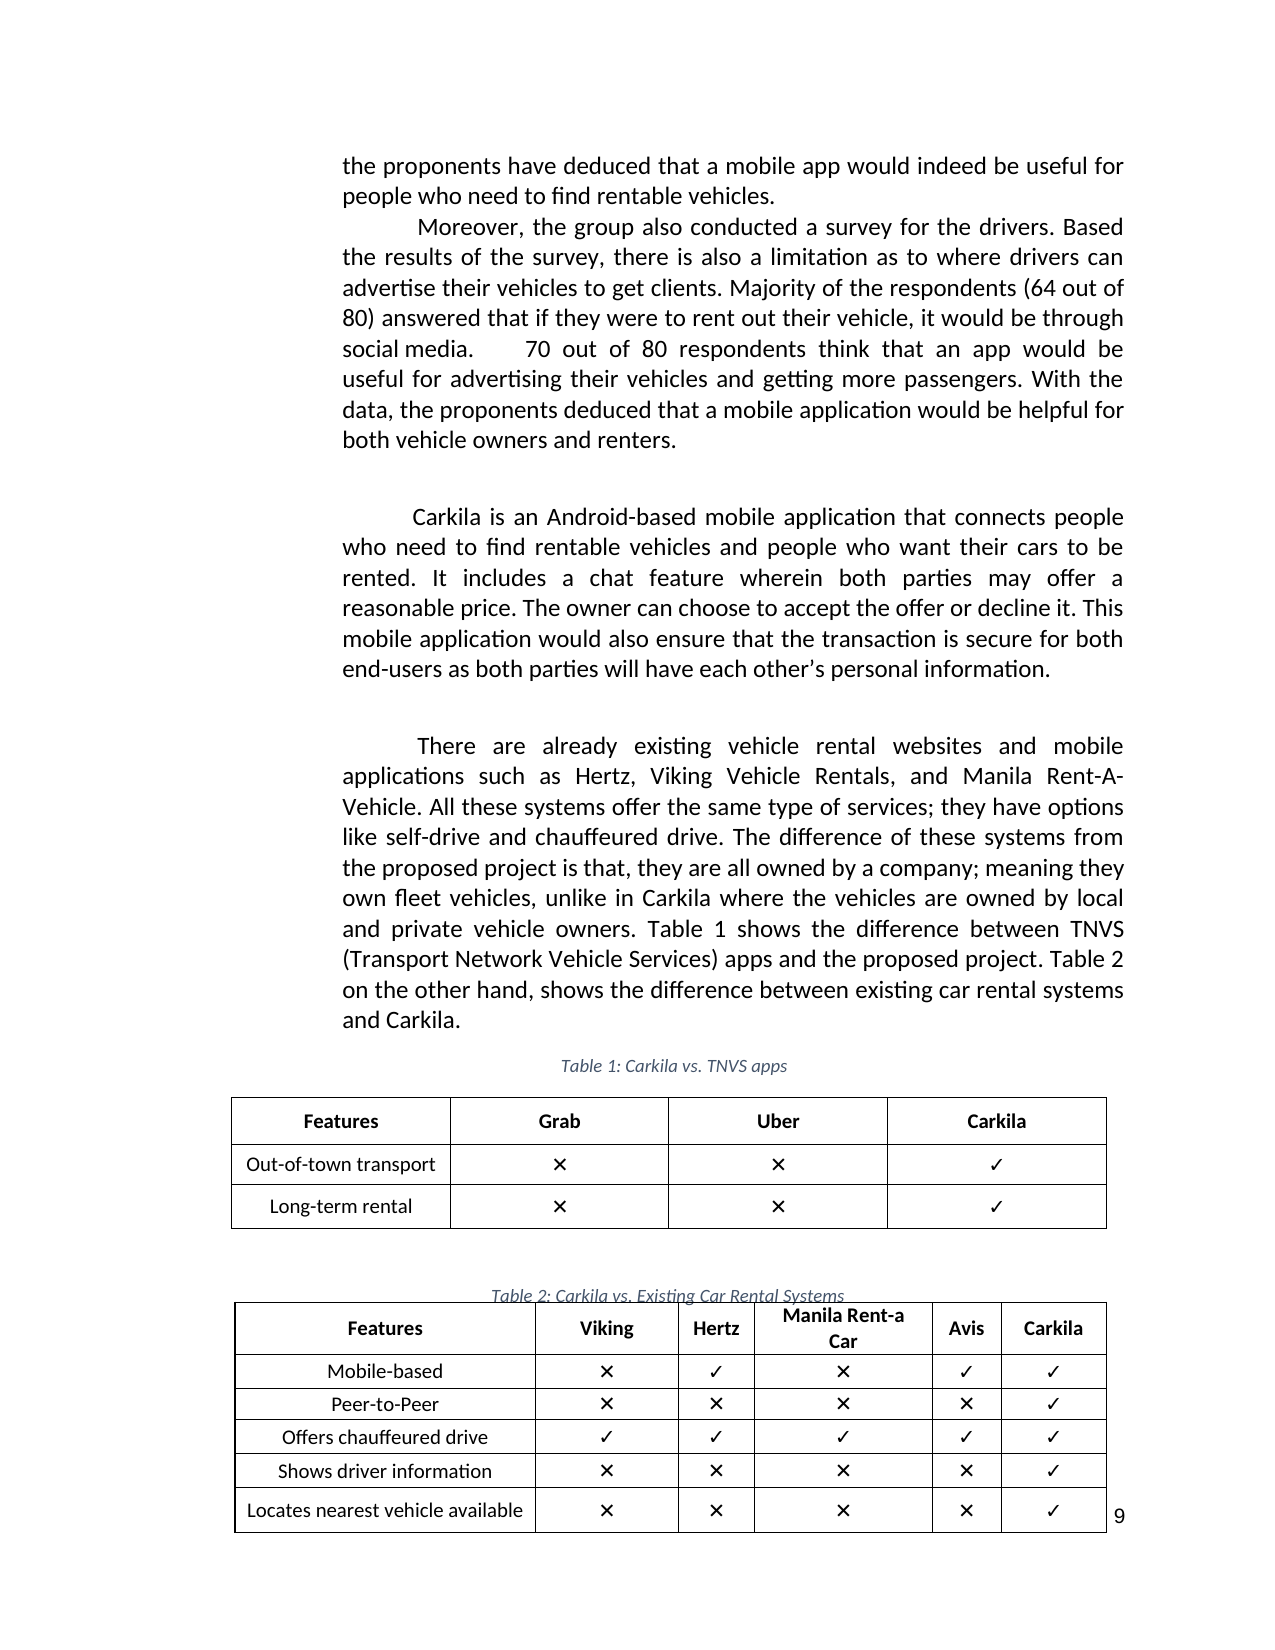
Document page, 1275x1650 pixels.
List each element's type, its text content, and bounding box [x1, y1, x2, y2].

table_cell ✕ [933, 1389, 1001, 1419]
table_cell ✕ [536, 1488, 678, 1532]
table_cell ✓ [679, 1420, 754, 1453]
text Table 2: Carkila vs. Existing Car Rental Systems [491, 1284, 847, 1302]
table_cell ✕ [755, 1355, 932, 1388]
table_header Carkila [888, 1098, 1106, 1144]
table_cell ✓ [1002, 1454, 1106, 1487]
table_cell ✕ [755, 1454, 932, 1487]
table_cell ✓ [1002, 1389, 1106, 1419]
table_cell ✕ [679, 1488, 754, 1532]
table_cell ✕ [933, 1454, 1001, 1487]
table_cell ✓ [1002, 1420, 1106, 1453]
table_cell ✕ [451, 1145, 668, 1184]
table_cell ✕ [755, 1389, 932, 1419]
table_cell Mobile-based [236, 1355, 535, 1388]
table_cell ✓ [536, 1420, 678, 1453]
table_cell ✕ [669, 1145, 887, 1184]
table_cell ✓ [888, 1185, 1106, 1227]
table_cell ✓ [755, 1420, 932, 1453]
text Table 1: Carkila vs. TNVS apps [561, 1054, 789, 1077]
table_cell Out-of-town transport [232, 1145, 450, 1184]
table_cell ✕ [669, 1185, 887, 1227]
table_header Hertz [679, 1303, 754, 1353]
table_cell ✓ [933, 1420, 1001, 1453]
table_cell Long-term rental [232, 1185, 450, 1227]
list Carkila is an Android-based mobile application that connects people who need to find rentable vehicles and people who want their cars to be rented. It includes a chat feature wherein both parties may offer a reasonable price. The owner can choose to accept the offer or decline it. This mobile application would also ensure that the transaction is secure for both end-users as both parties will have each other’s personal information. [342, 501, 1125, 684]
table_header Features [236, 1303, 535, 1353]
table_cell ✓ [1002, 1355, 1106, 1388]
table_cell ✕ [755, 1488, 932, 1532]
table_cell Shows driver information [236, 1454, 535, 1487]
table_cell ✕ [451, 1185, 668, 1227]
table_header Avis [933, 1303, 1001, 1353]
table_cell ✕ [679, 1389, 754, 1419]
table_cell ✓ [933, 1355, 1001, 1388]
table_header Uber [669, 1098, 887, 1144]
table_cell ✕ [536, 1355, 678, 1388]
table_cell ✕ [933, 1488, 1001, 1532]
table_cell ✓ [1002, 1488, 1106, 1532]
table_header Grab [451, 1098, 668, 1144]
table_cell ✓ [888, 1145, 1106, 1184]
table_cell Peer-to-Peer [236, 1389, 535, 1419]
table_header Viking [536, 1303, 678, 1353]
table_cell Offers chauffeured drive [236, 1420, 535, 1453]
table_cell ✕ [536, 1454, 678, 1487]
table_cell ✓ [679, 1355, 754, 1388]
table_cell ✕ [679, 1454, 754, 1487]
table_cell ✕ [536, 1389, 678, 1419]
table_header Carkila [1002, 1303, 1106, 1353]
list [342, 150, 1125, 211]
table_header Features [232, 1098, 450, 1144]
table_header Manila Rent-a Car [755, 1303, 932, 1353]
table_cell Locates nearest vehicle available [236, 1488, 535, 1532]
list Moreover, the group also conducted a survey for the drivers. Based the results of the survey, there is also a limitation as to where drivers can advertise their vehicles to get clients. Majority of the respondents (64 out of 80) answered that if they were to rent out their vehicle, it would be through social media. 70 out of 80 respondents think that an app would be useful for advertising their vehicles and getting more passengers. With the data, the proponents deduced that a mobile application would be helpful for both vehicle owners and renters. [342, 211, 1125, 455]
text There are already existing vehicle rental websites and mobile applications such as Hertz, Viking Vehicle Rentals, and Manila Rent-A-Vehicle. All these systems offer the same type of services; they have options like self-drive and chauffeured drive. The difference of these systems from the proposed project is that, they are all owned by a company; meaning they own fleet vehicles, unlike in Carkila where the vehicles are owned by local and private vehicle owners. Table 1 shows the difference between TNVS (Transport Network Vehicle Services) apps and the proposed project. Table 2 on the other hand, shows the difference between existing car rental systems and Carkila. [342, 730, 1125, 1035]
